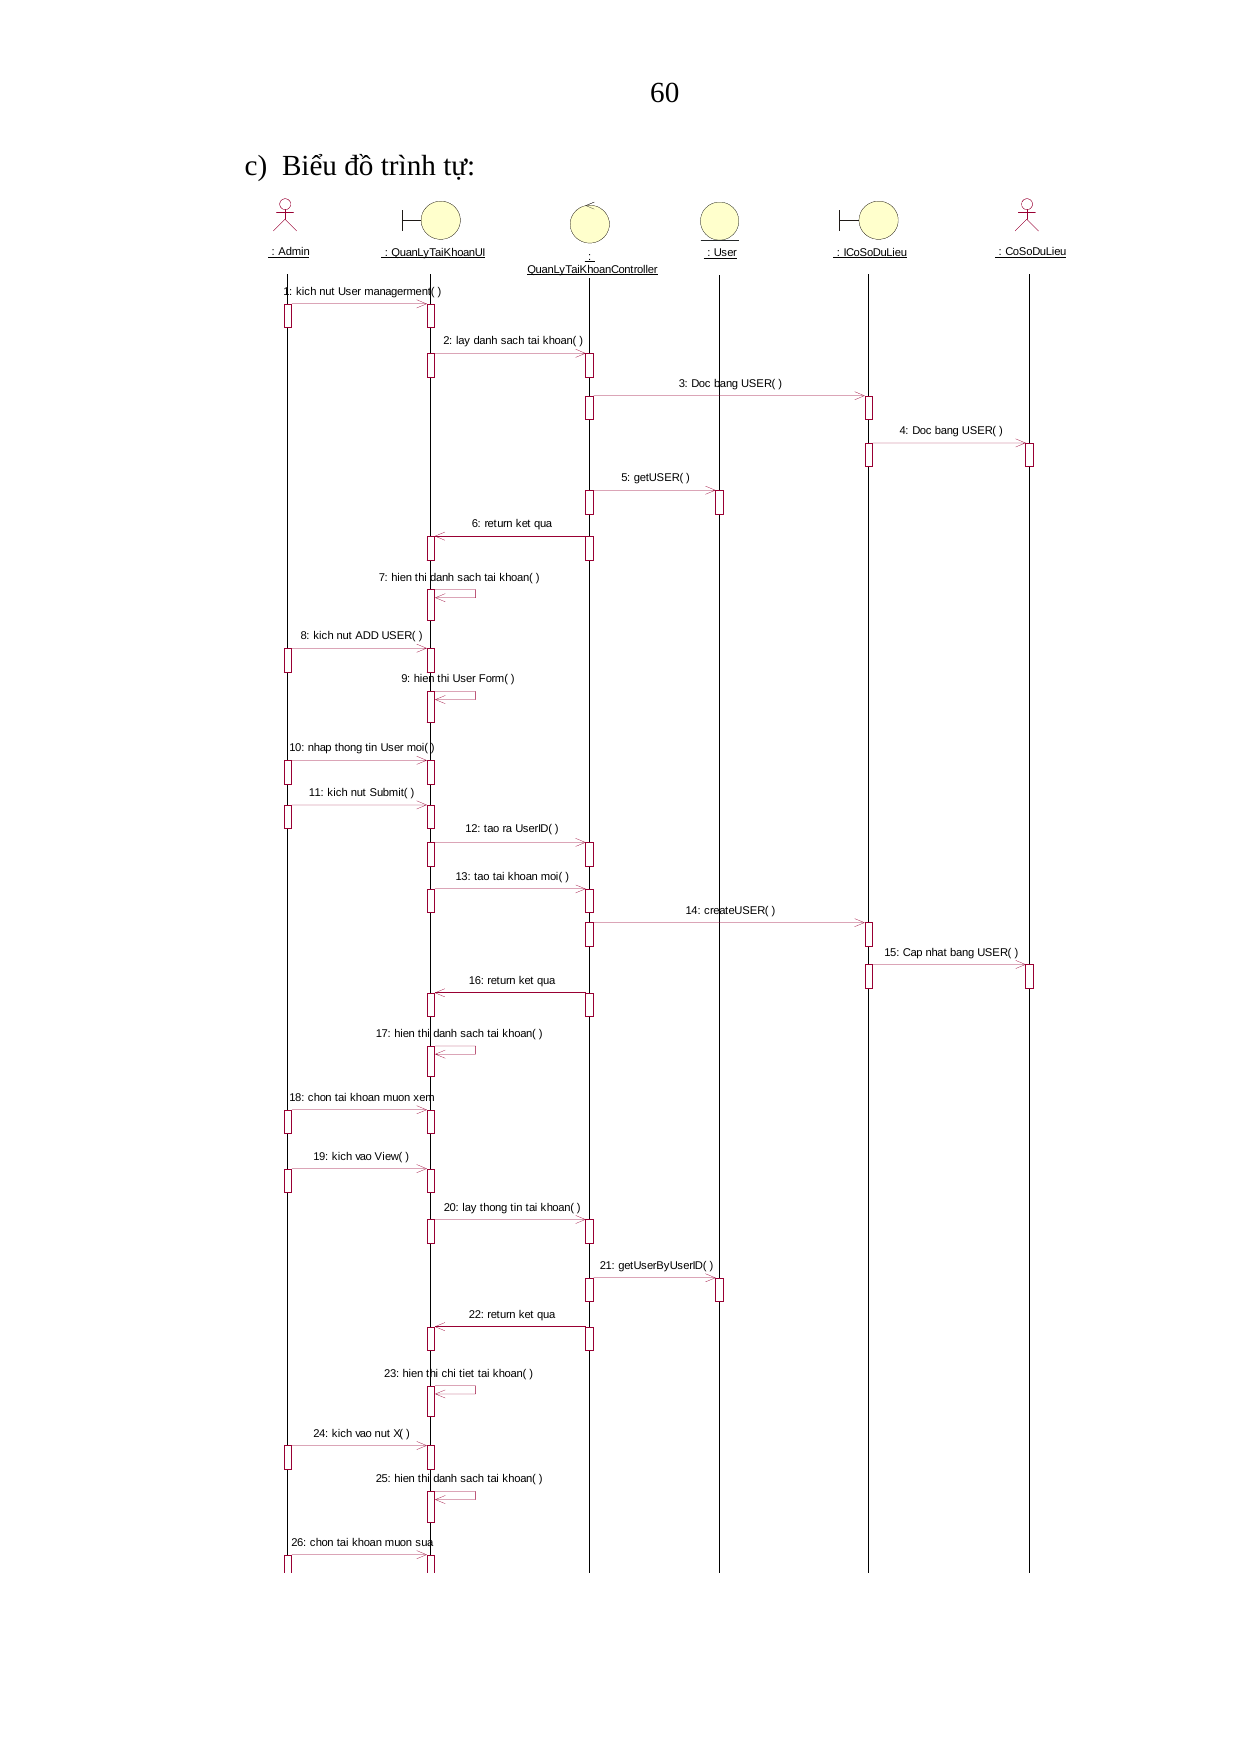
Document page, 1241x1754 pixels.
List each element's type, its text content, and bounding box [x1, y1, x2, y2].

list Biểu đồ trình tự: [244, 148, 1122, 181]
